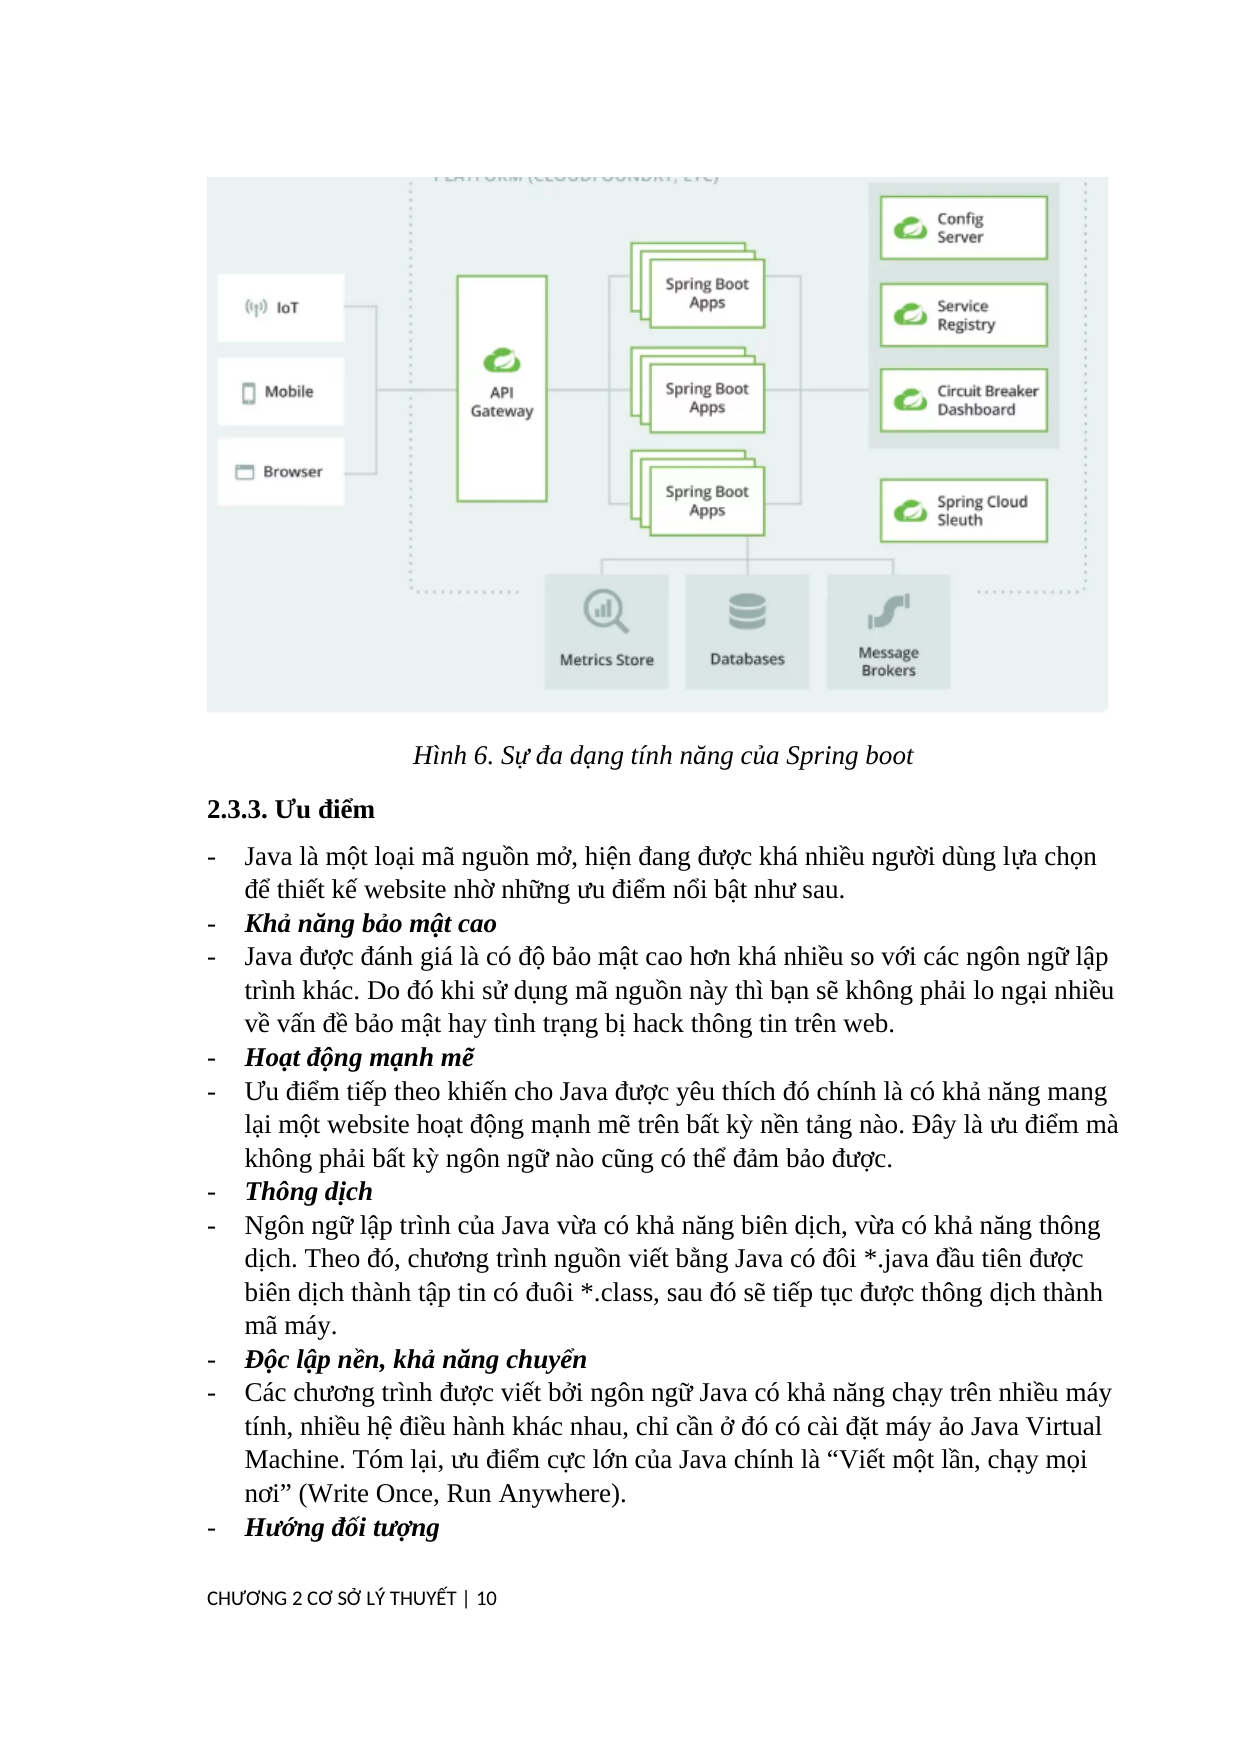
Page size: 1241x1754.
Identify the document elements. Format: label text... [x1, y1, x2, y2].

text Hình 6. Sự đa dạng tính năng của Spring boot [207, 739, 1122, 770]
list Độc lập nền, khả năng chuyển [207, 1343, 1122, 1374]
list Hướng đối tượng [207, 1511, 1122, 1542]
list Java là một loại mã nguồn mở, hiện đang được khá nhiều người dùng lựa chọn để thiết kế website nhờ những ưu điểm nổi bật như sau. [207, 840, 1122, 904]
list Các chương trình được viết bởi ngôn ngữ Java có khả năng chạy trên nhiều máy tính, nhiều hệ điều hành khác nhau, chỉ cần ở đó có cài đặt máy ảo Java Virtual Machine. Tóm lại, ưu điểm cực lớn của Java chính là “Viết một lần, chạy mọi nơi” (Write Once, Run Anywhere). [207, 1377, 1122, 1508]
subtitle 2.3.3. Ưu điểm [207, 793, 1122, 824]
list Ngôn ngữ lập trình của Java vừa có khả năng biên dịch, vừa có khả năng thông dịch. Theo đó, chương trình nguồn viết bằng Java có đôi *.java đầu tiên được biên dịch thành tập tin có đuôi *.class, sau đó sẽ tiếp tục được thông dịch thành mã máy. [207, 1209, 1122, 1341]
list Thông dịch [207, 1175, 1122, 1206]
list Hoạt động mạnh mẽ [207, 1041, 1122, 1072]
list Khả năng bảo mật cao [207, 907, 1122, 938]
list Java được đánh giá là có độ bảo mật cao hơn khá nhiều so với các ngôn ngữ lập trình khác. Do đó khi sử dụng mã nguồn này thì bạn sẽ không phải lo ngại nhiều về vấn đề bảo mật hay tình trạng bị hack thông tin trên web. [207, 941, 1122, 1039]
picture [206, 177, 1123, 721]
list Ưu điểm tiếp theo khiến cho Java được yêu thích đó chính là có khả năng mang lại một website hoạt động mạnh mẽ trên bất kỳ nền tảng nào. Đây là ưu điểm mà không phải bất kỳ ngôn ngữ nào cũng có thể đảm bảo được. [207, 1075, 1122, 1173]
